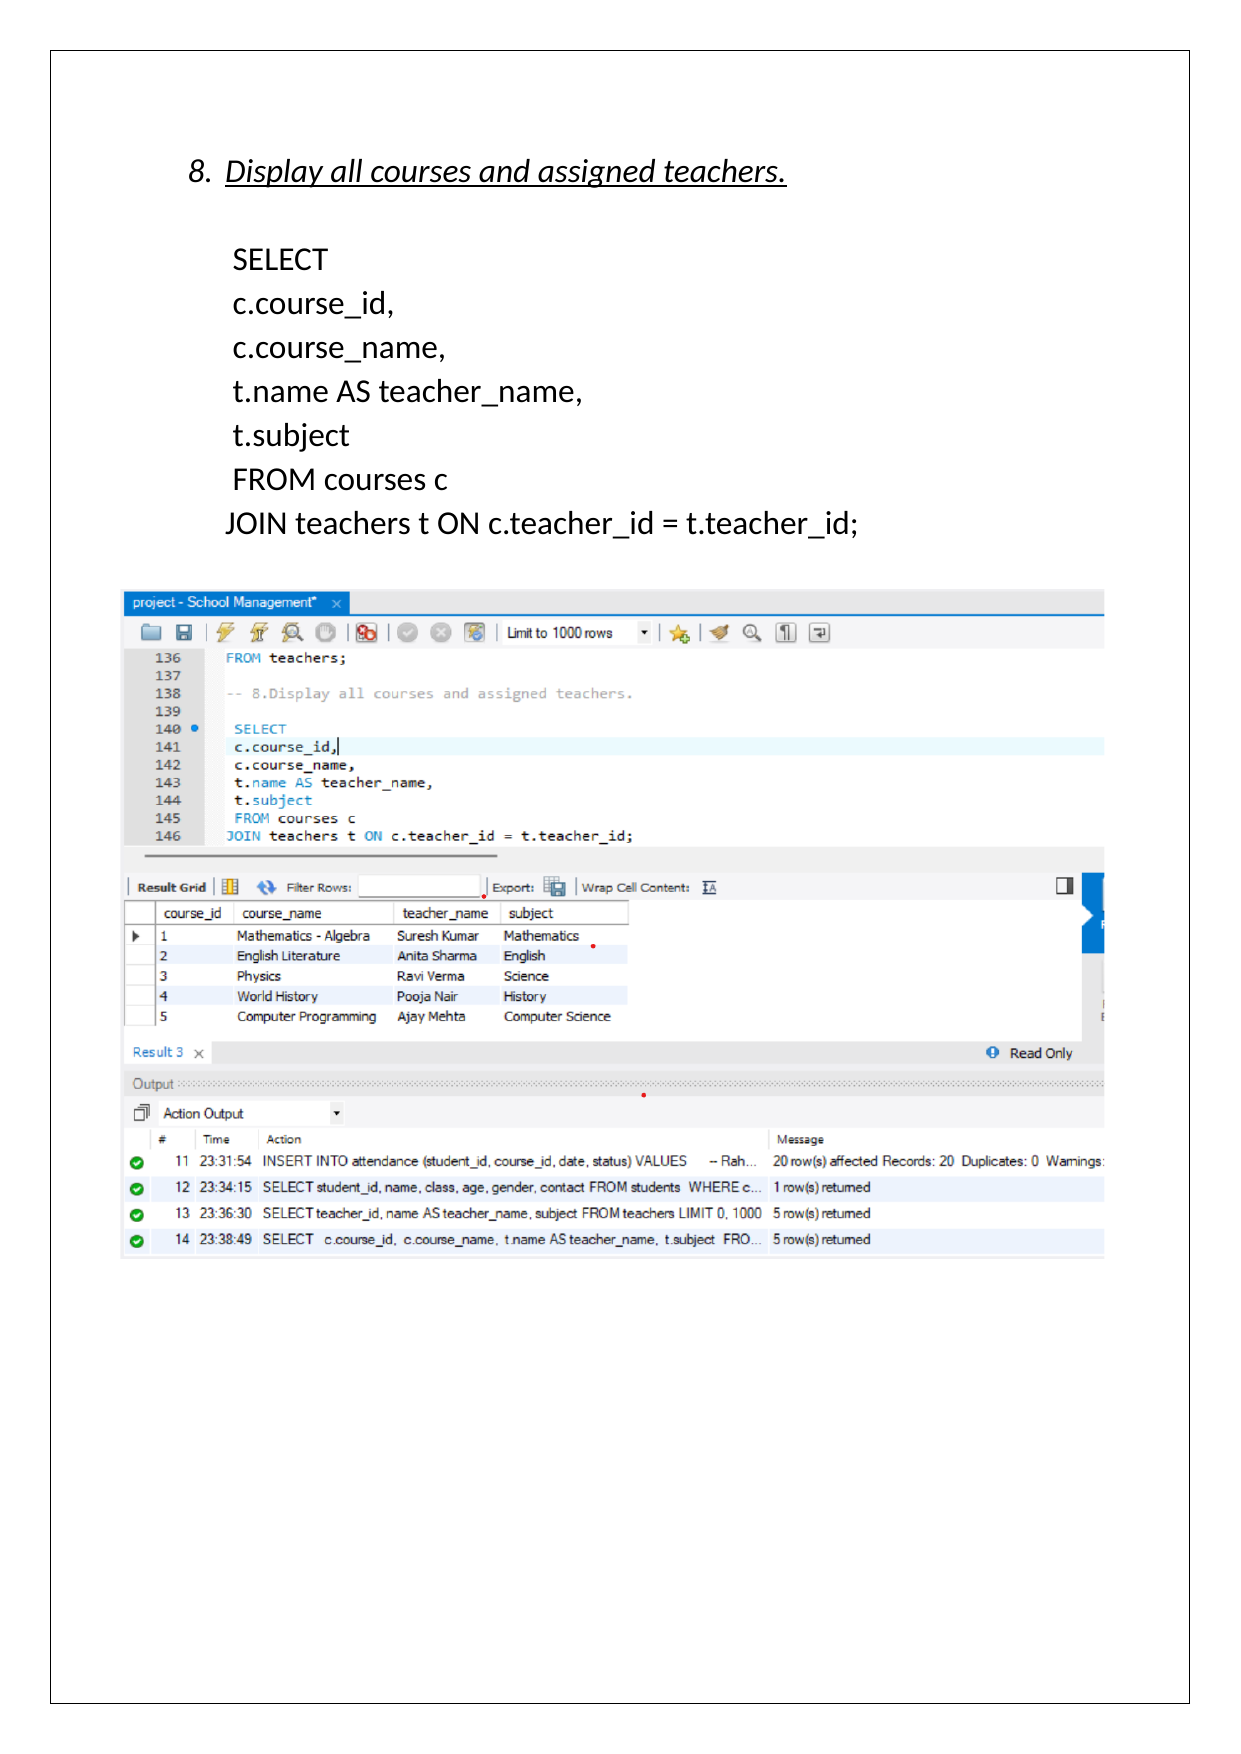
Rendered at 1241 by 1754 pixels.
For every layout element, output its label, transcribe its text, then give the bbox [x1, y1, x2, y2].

list t.name AS teacher_name, [225, 370, 1090, 411]
picture [120, 589, 1105, 1259]
list FROM courses c [225, 458, 1090, 498]
list c.course_name, [225, 326, 1090, 367]
list JOIN teachers t ON c.teacher_id = t.teacher_id; [225, 502, 1090, 542]
list t.subject [225, 414, 1090, 454]
list c.course_id, [225, 282, 1090, 323]
list SELECT [225, 238, 1090, 279]
list Display all courses and assigned teachers. [187, 150, 1090, 191]
